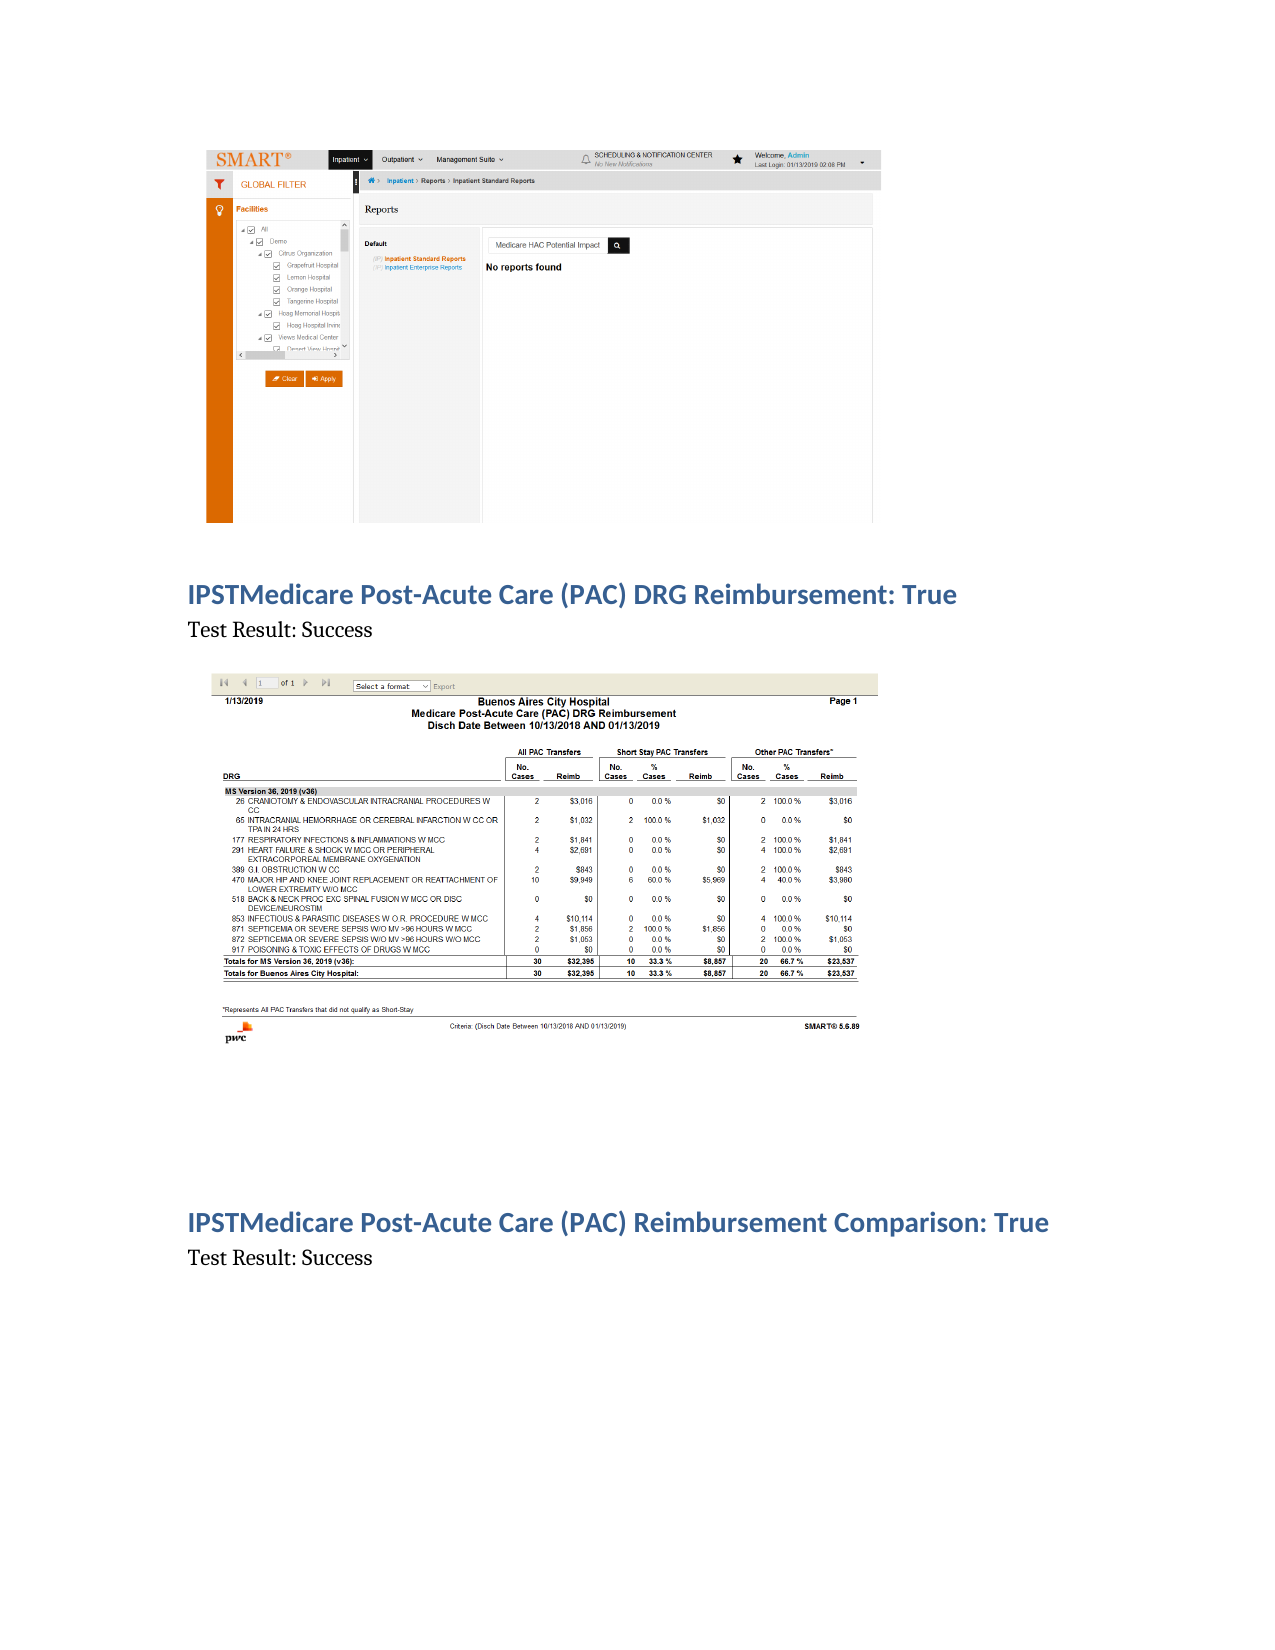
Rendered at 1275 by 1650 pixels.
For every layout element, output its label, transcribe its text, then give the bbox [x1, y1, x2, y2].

picture [206, 150, 882, 523]
text Test Result: Success [187, 617, 1087, 644]
text Test Result: Success [187, 1245, 1087, 1272]
picture [206, 668, 882, 1151]
subtitle IPSTMedicare Post-Acute Care (PAC) Reimbursement Comparison: True [187, 1204, 1087, 1240]
subtitle IPSTMedicare Post-Acute Care (PAC) DRG Reimbursement: True [187, 576, 1087, 612]
